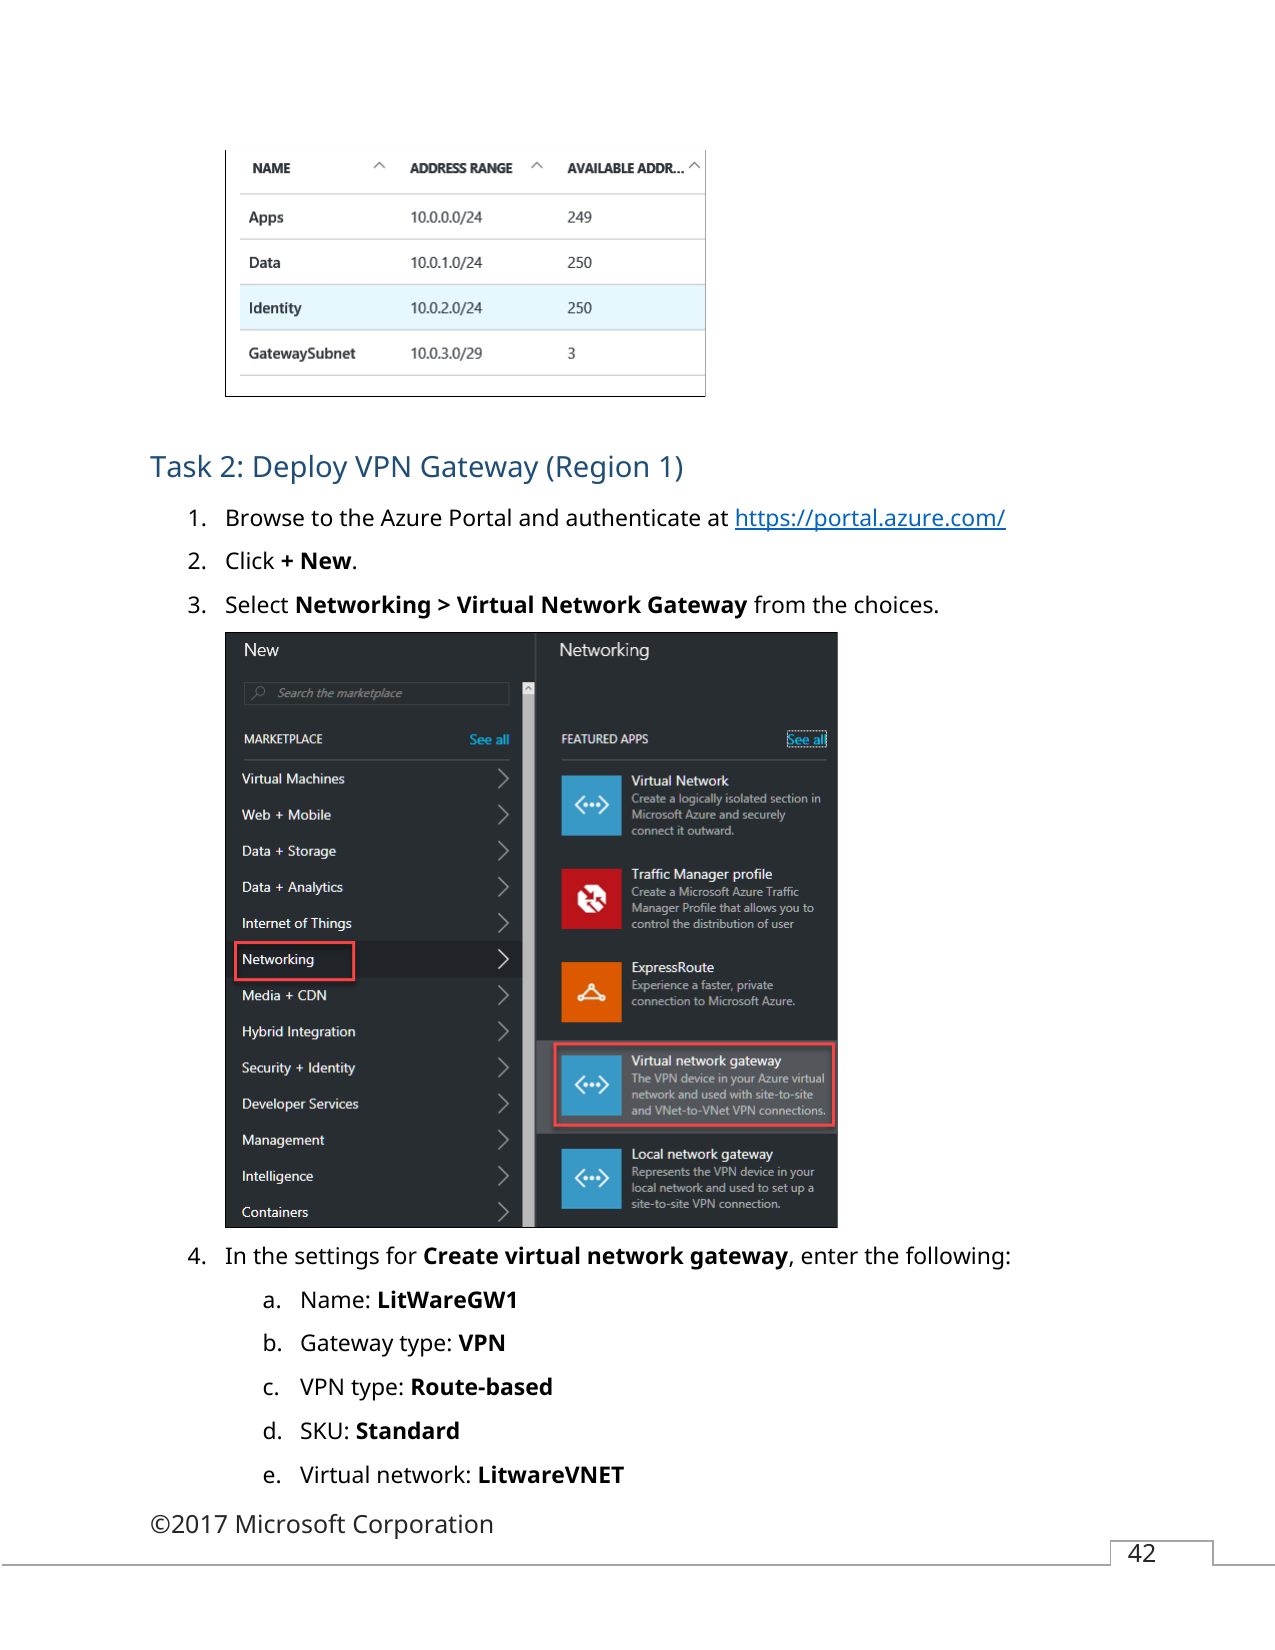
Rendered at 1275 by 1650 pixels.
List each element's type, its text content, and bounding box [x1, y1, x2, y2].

picture [225, 632, 838, 1228]
list Gateway type: VPN [262, 1327, 1125, 1358]
list Virtual network: LitwareVNET [262, 1458, 1125, 1490]
list Name: LitWareGW1 [262, 1283, 1125, 1315]
picture [225, 150, 706, 397]
list Click + New. [187, 545, 1125, 577]
list VPN type: Route-based [262, 1371, 1125, 1402]
list Select Networking > Virtual Network Gateway from the choices. [187, 589, 1125, 620]
list Browse to the Azure Portal and authenticate at https://portal.azure.com/ [187, 502, 1125, 533]
list In the settings for Create virtual network gateway, enter the following: [187, 1240, 1125, 1271]
subtitle Task 2: Deploy VPN Gateway (Region 1) [150, 446, 1125, 486]
list SKU: Standard [262, 1415, 1125, 1446]
